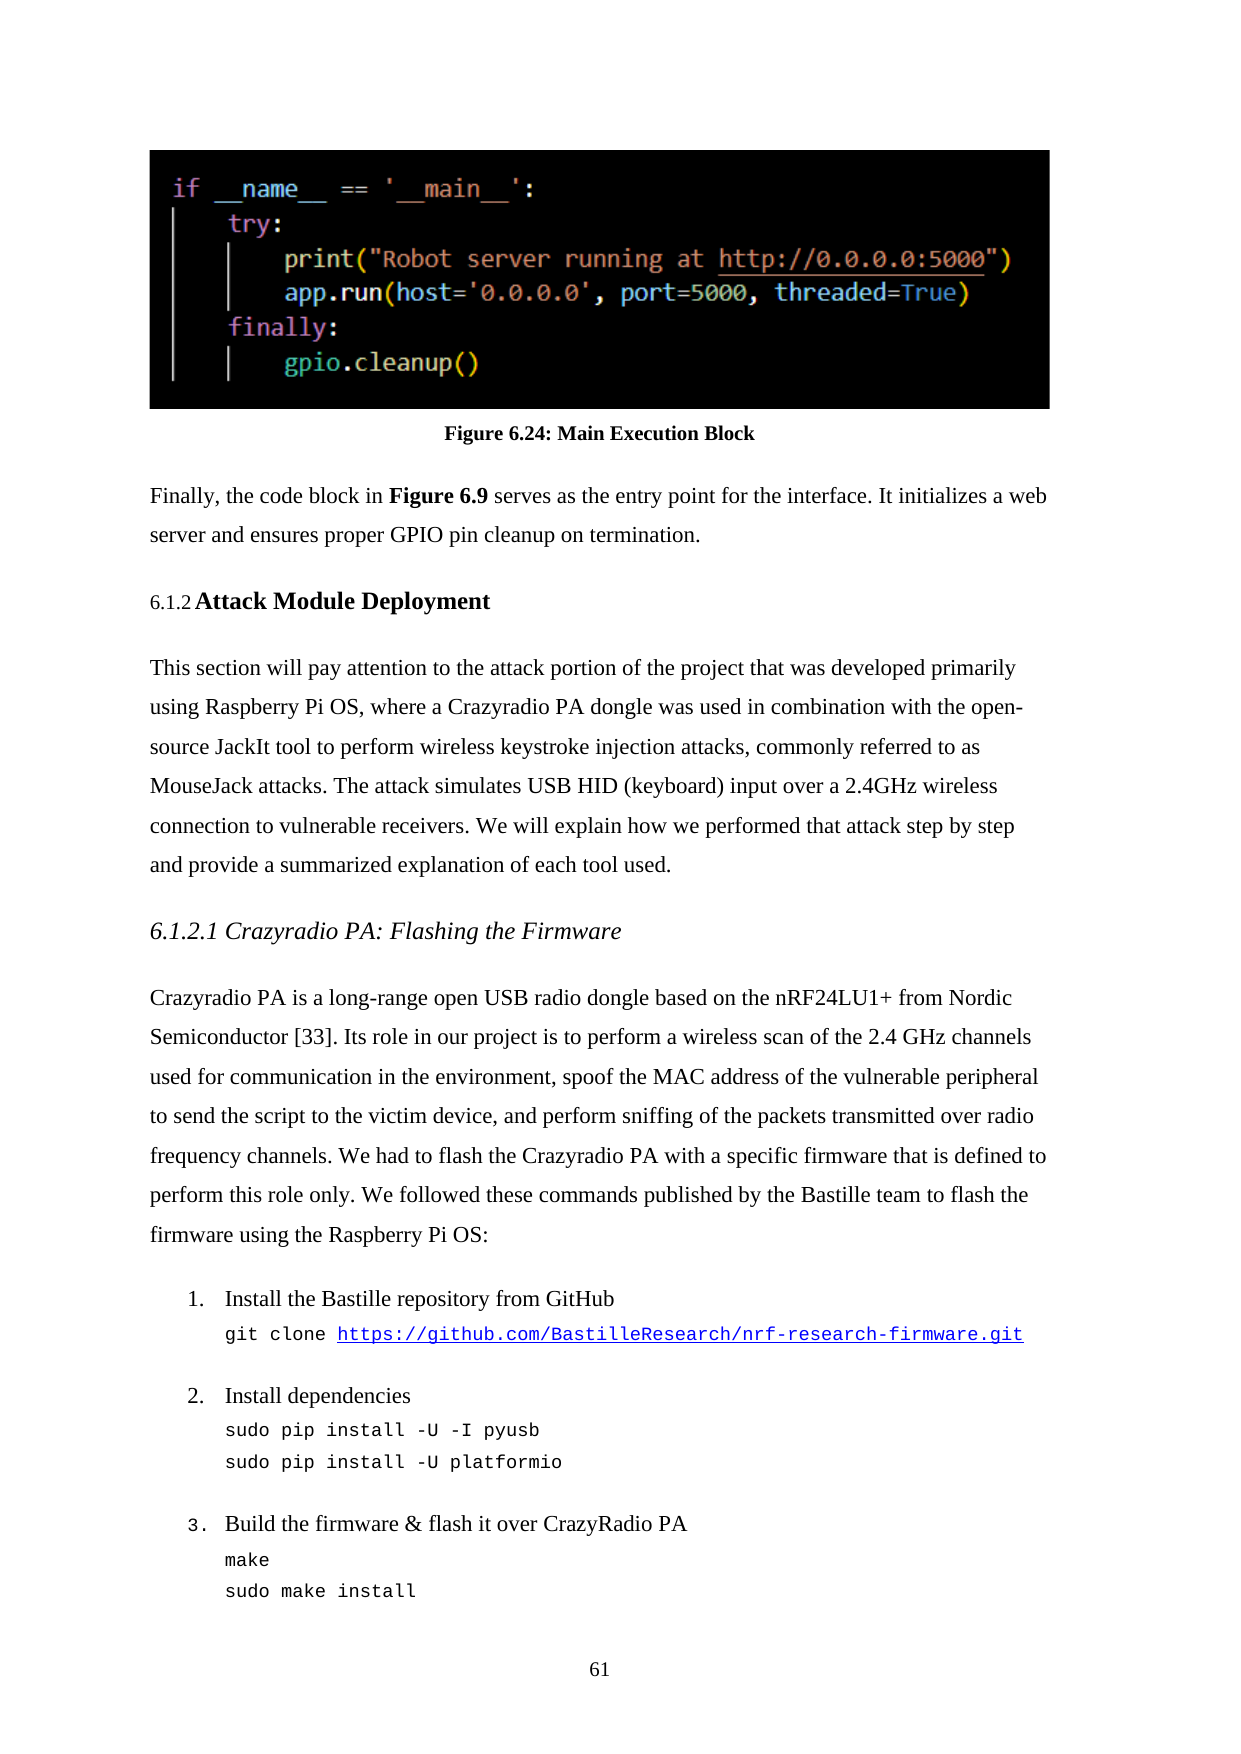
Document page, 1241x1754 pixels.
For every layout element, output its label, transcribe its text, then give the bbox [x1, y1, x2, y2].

text This section will pay attention to the attack portion of the project that was developed primarily using Raspberry Pi OS, where a Crazyradio PA dongle was used in combination with the open-source JackIt tool to perform wireless keystroke injection attacks, commonly referred to as MouseJack attacks. The attack simulates USB HID (keyboard) input over a 2.4GHz wireless connection to vulnerable receivers. We will explain how we performed that attack step by step and provide a summarized explanation of each tool used. [149, 654, 1050, 878]
text Finally, the code block in Figure 6.9 serves as the entry point for the interface. It initializes a web server and ensures proper GPIO pin cleanup on termination. [149, 482, 1050, 548]
picture [149, 150, 1050, 409]
subtitle Crazyradio PA: Flashing the Firmware [149, 916, 1050, 944]
list make [224, 1550, 1050, 1572]
list Build the firmware & flash it over CrazyRadio PA [187, 1510, 1050, 1537]
text sudo pip install -U platformio [224, 1453, 1050, 1474]
text Crazyradio PA is a long-range open USB radio dongle based on the nRF24LU1+ from Nordic Semiconductor . Its role in our project is to perform a wireless scan of the 2.4 GHz channels used for communication in the environment, spoof the MAC address of the vulnerable peripheral to send the script to the victim device, and perform sniffing of the packets transmitted over radio frequency channels. We had to flash the Crazyradio PA with a specific firmware that is defined to perform this role only. We followed these commands published by the Bastille team to flash the firmware using the Raspberry Pi OS: [149, 984, 1050, 1247]
text sudo pip install -U -I pyusb [224, 1421, 1050, 1442]
text git clone https://github.com/BastilleResearch/nrf-research-firmware.git [224, 1325, 1050, 1346]
text sudo make install [224, 1582, 1050, 1603]
subtitle Attack Module Deployment [149, 586, 1050, 614]
list Install the Bastille repository from GitHub [187, 1285, 1050, 1312]
list Install dependencies [187, 1382, 1050, 1408]
